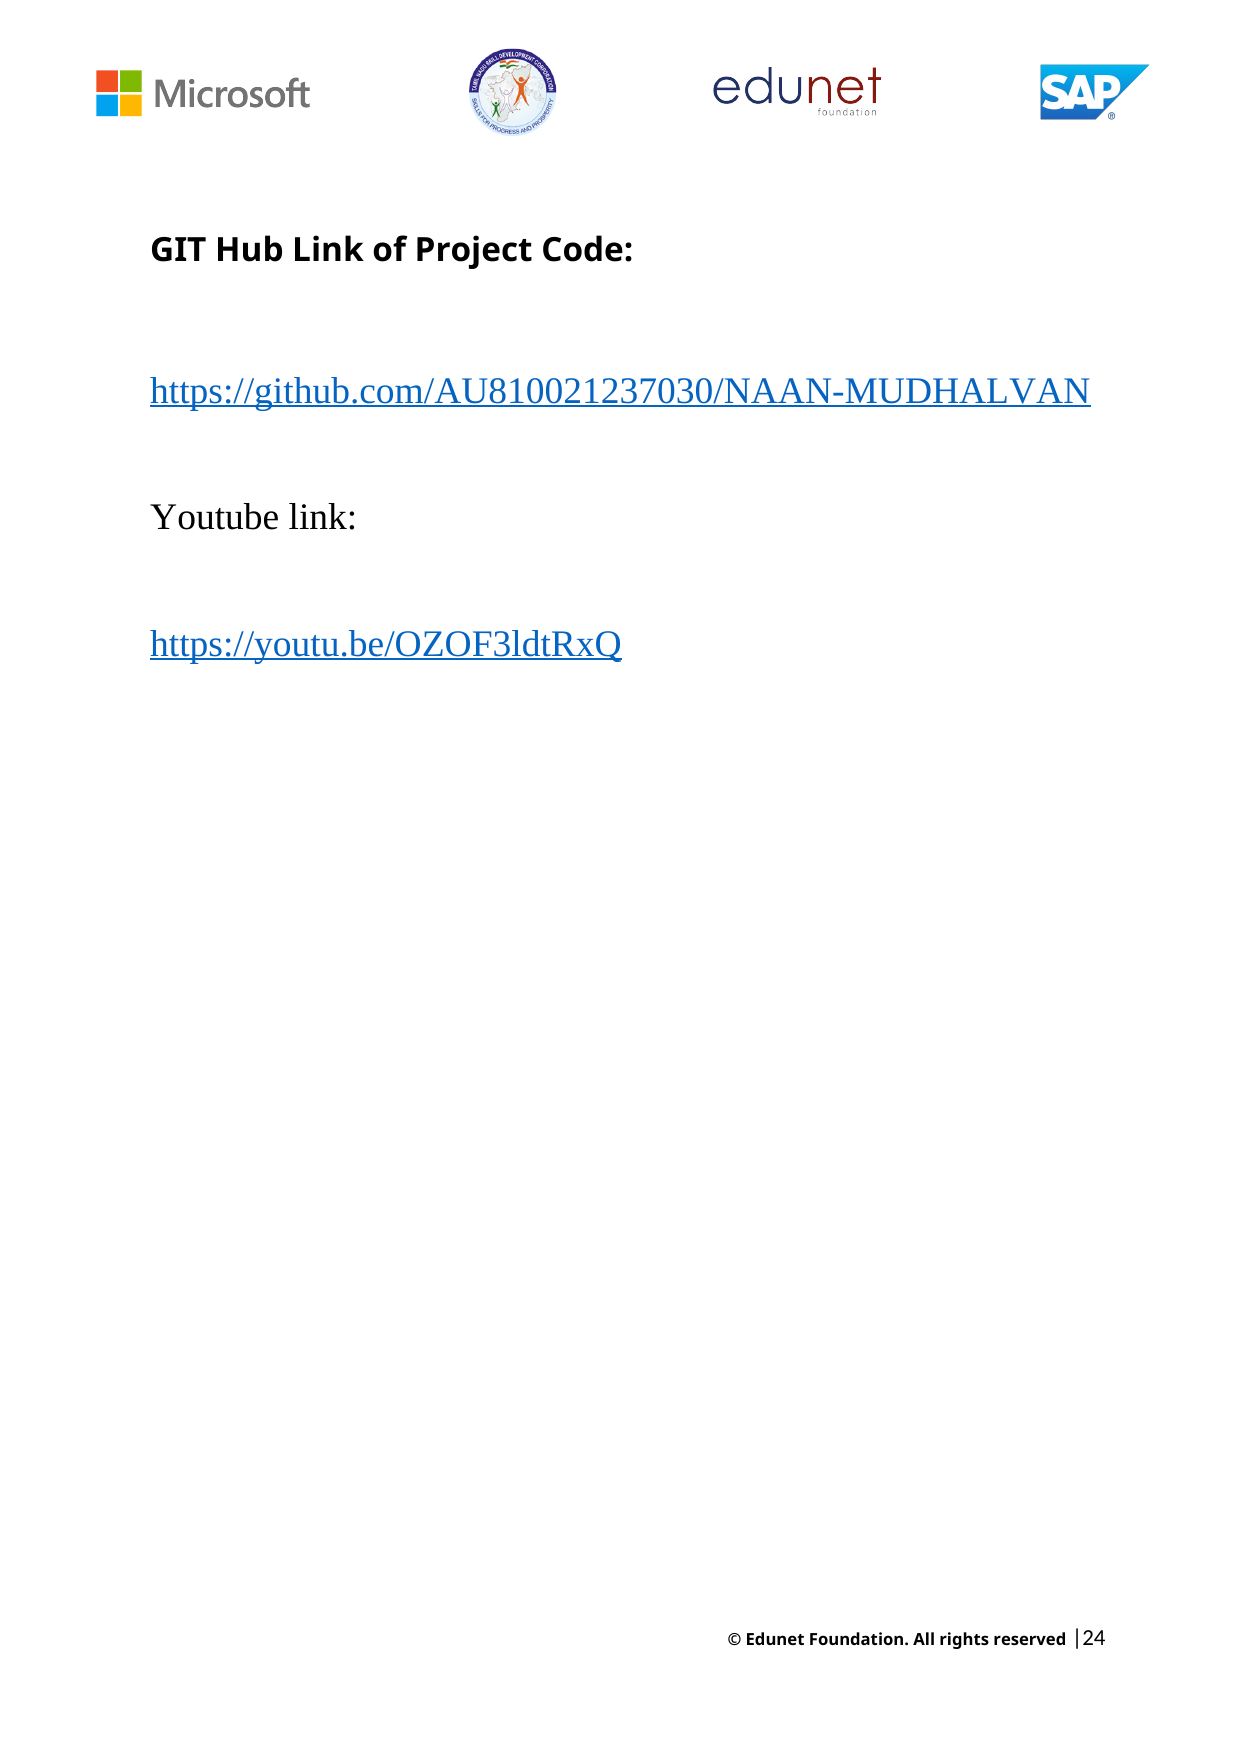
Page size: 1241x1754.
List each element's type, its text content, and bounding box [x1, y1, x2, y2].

text https://github.com/AU810021237030/NAAN-MUDHALVAN [150, 368, 1105, 411]
picture [1039, 63, 1151, 121]
picture [91, 65, 316, 121]
picture [466, 45, 558, 137]
text https://youtu.be/OZOF3ldtRxQ [150, 621, 1105, 664]
subtitle GIT Hub Link of Project Code: [150, 225, 1105, 271]
picture [706, 60, 889, 122]
text Youtube link: [150, 494, 1105, 538]
